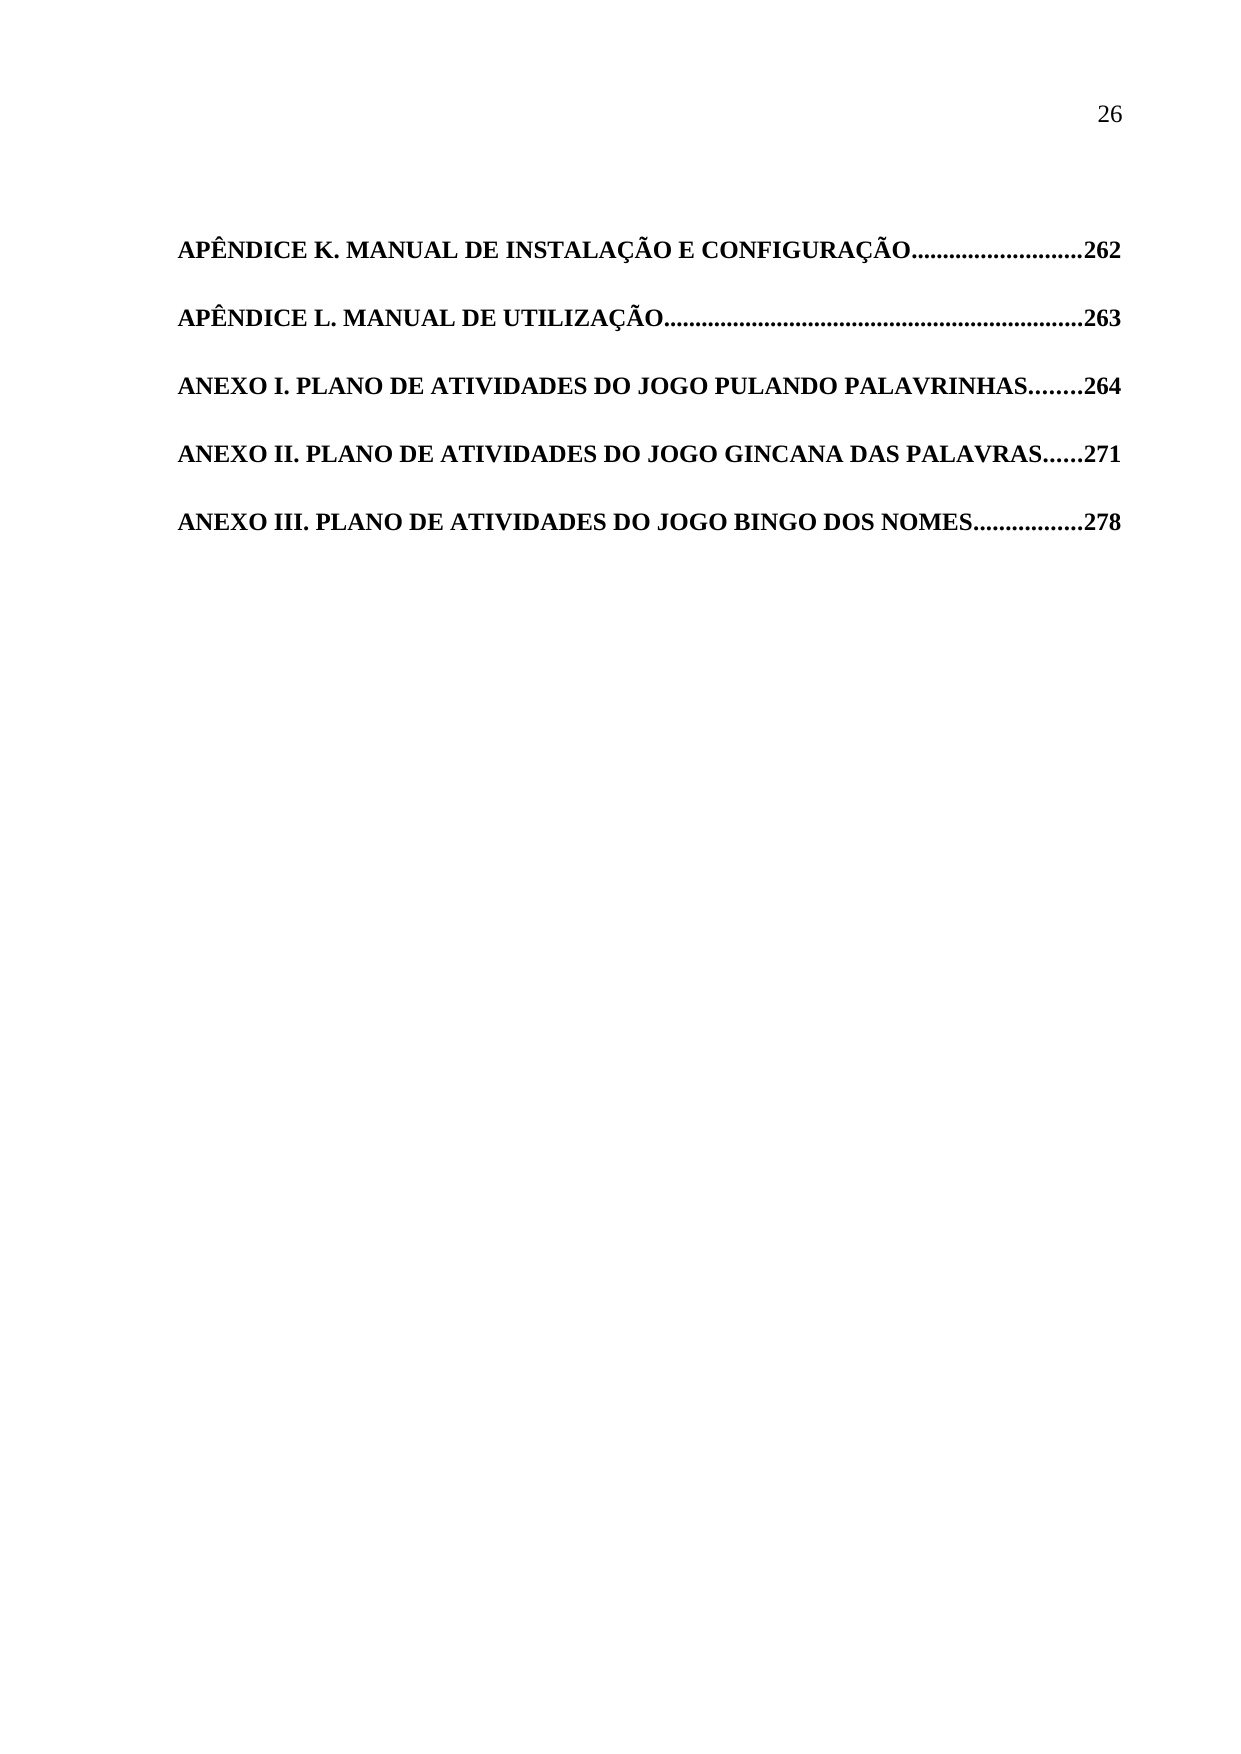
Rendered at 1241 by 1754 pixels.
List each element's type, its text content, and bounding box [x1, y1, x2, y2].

text APÊNDICE K. Manual de instalação e configuração 262 [177, 235, 1122, 264]
text APÊNDICE L. Manual de utilização 263 [177, 303, 1122, 332]
text Anexo I. Plano de ATIVIDADEs do jogo Pulando PalavrINHAS 264 [177, 371, 1122, 400]
text ANEXO III. Plano de atividades do jogo Bingo dos Nomes 278 [177, 507, 1122, 536]
text ANEXO II. Plano de aTIVIDADEs do jogo Gincana das Palavras 271 [177, 439, 1122, 468]
